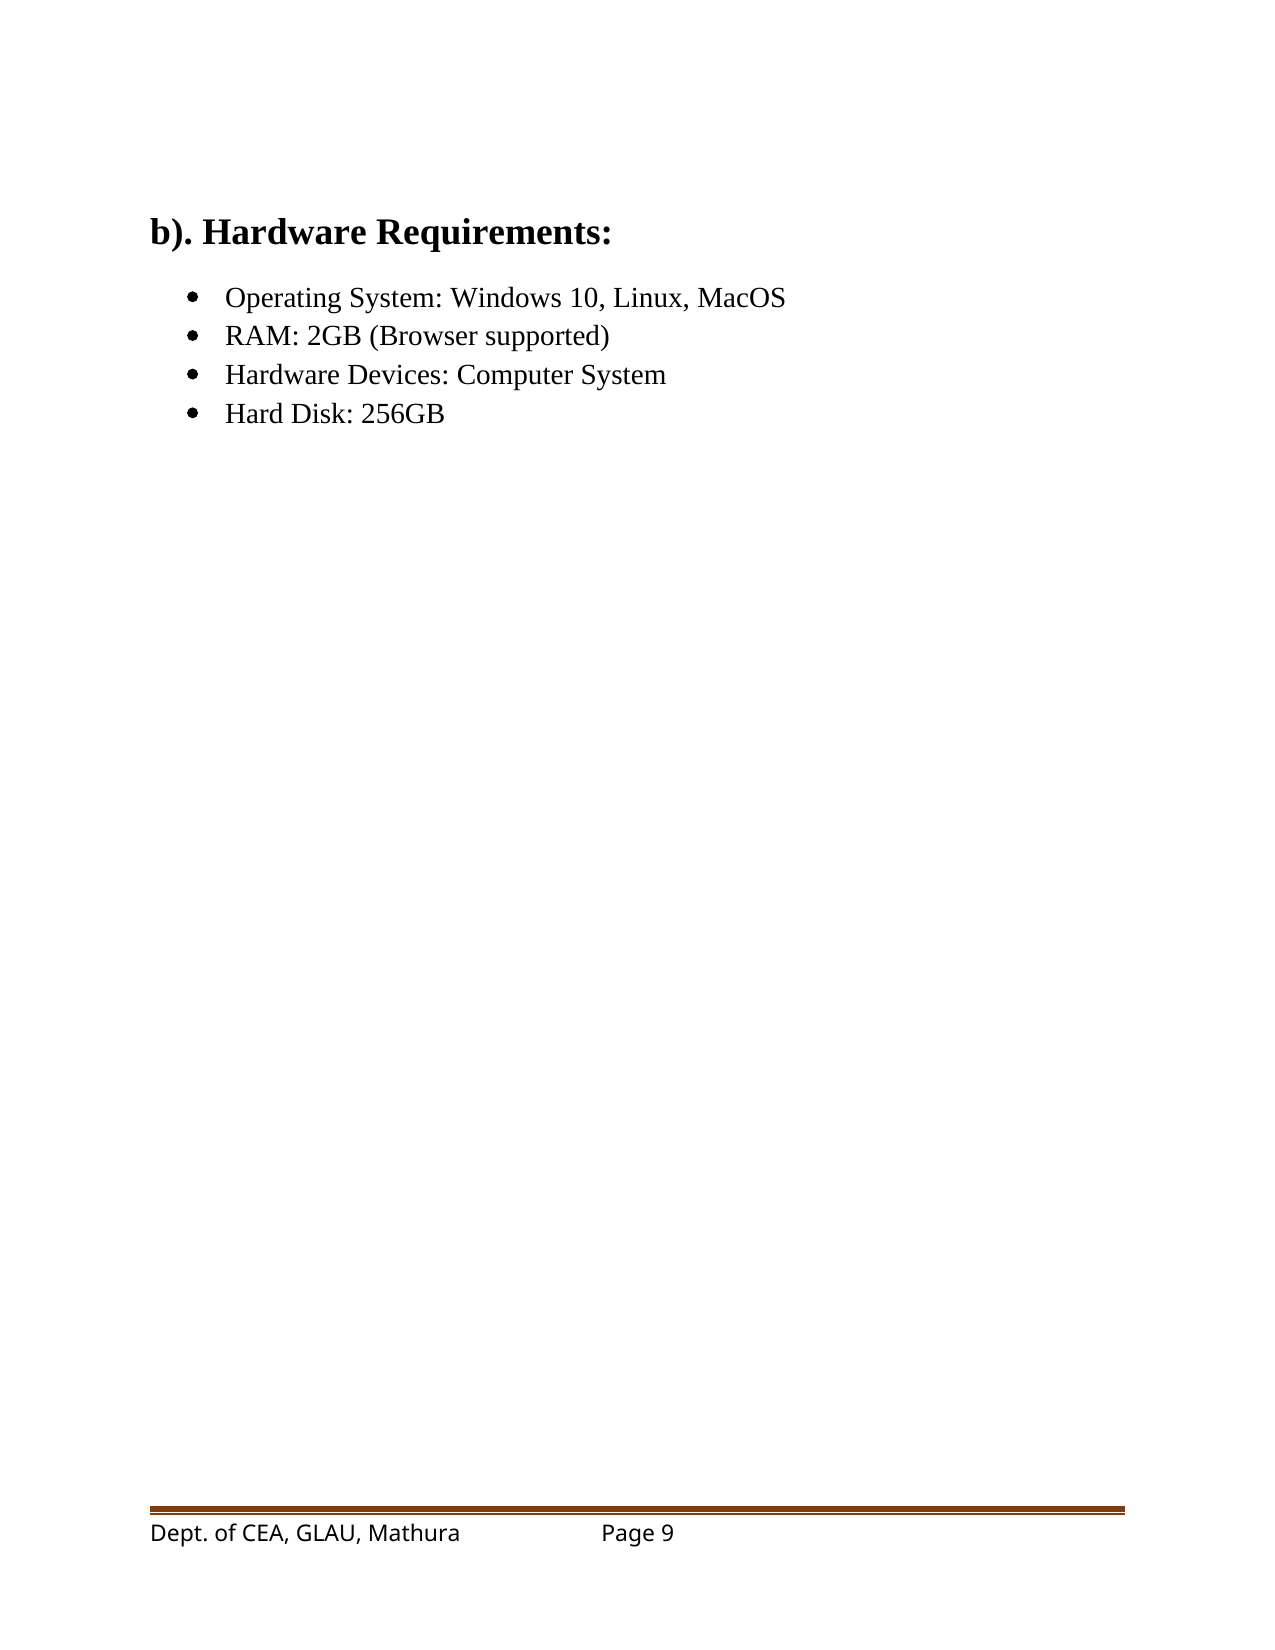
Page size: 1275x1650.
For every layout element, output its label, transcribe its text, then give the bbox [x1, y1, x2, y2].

list Hard Disk: 256GB [187, 396, 1125, 429]
list RAM: 2GB (Browser supported) [187, 318, 1125, 352]
text b). Hardware Requirements: [150, 209, 1125, 252]
list Hardware Devices: Computer System [187, 357, 1125, 391]
list Operating System: Windows 10, Linux, MacOS [187, 280, 1125, 313]
